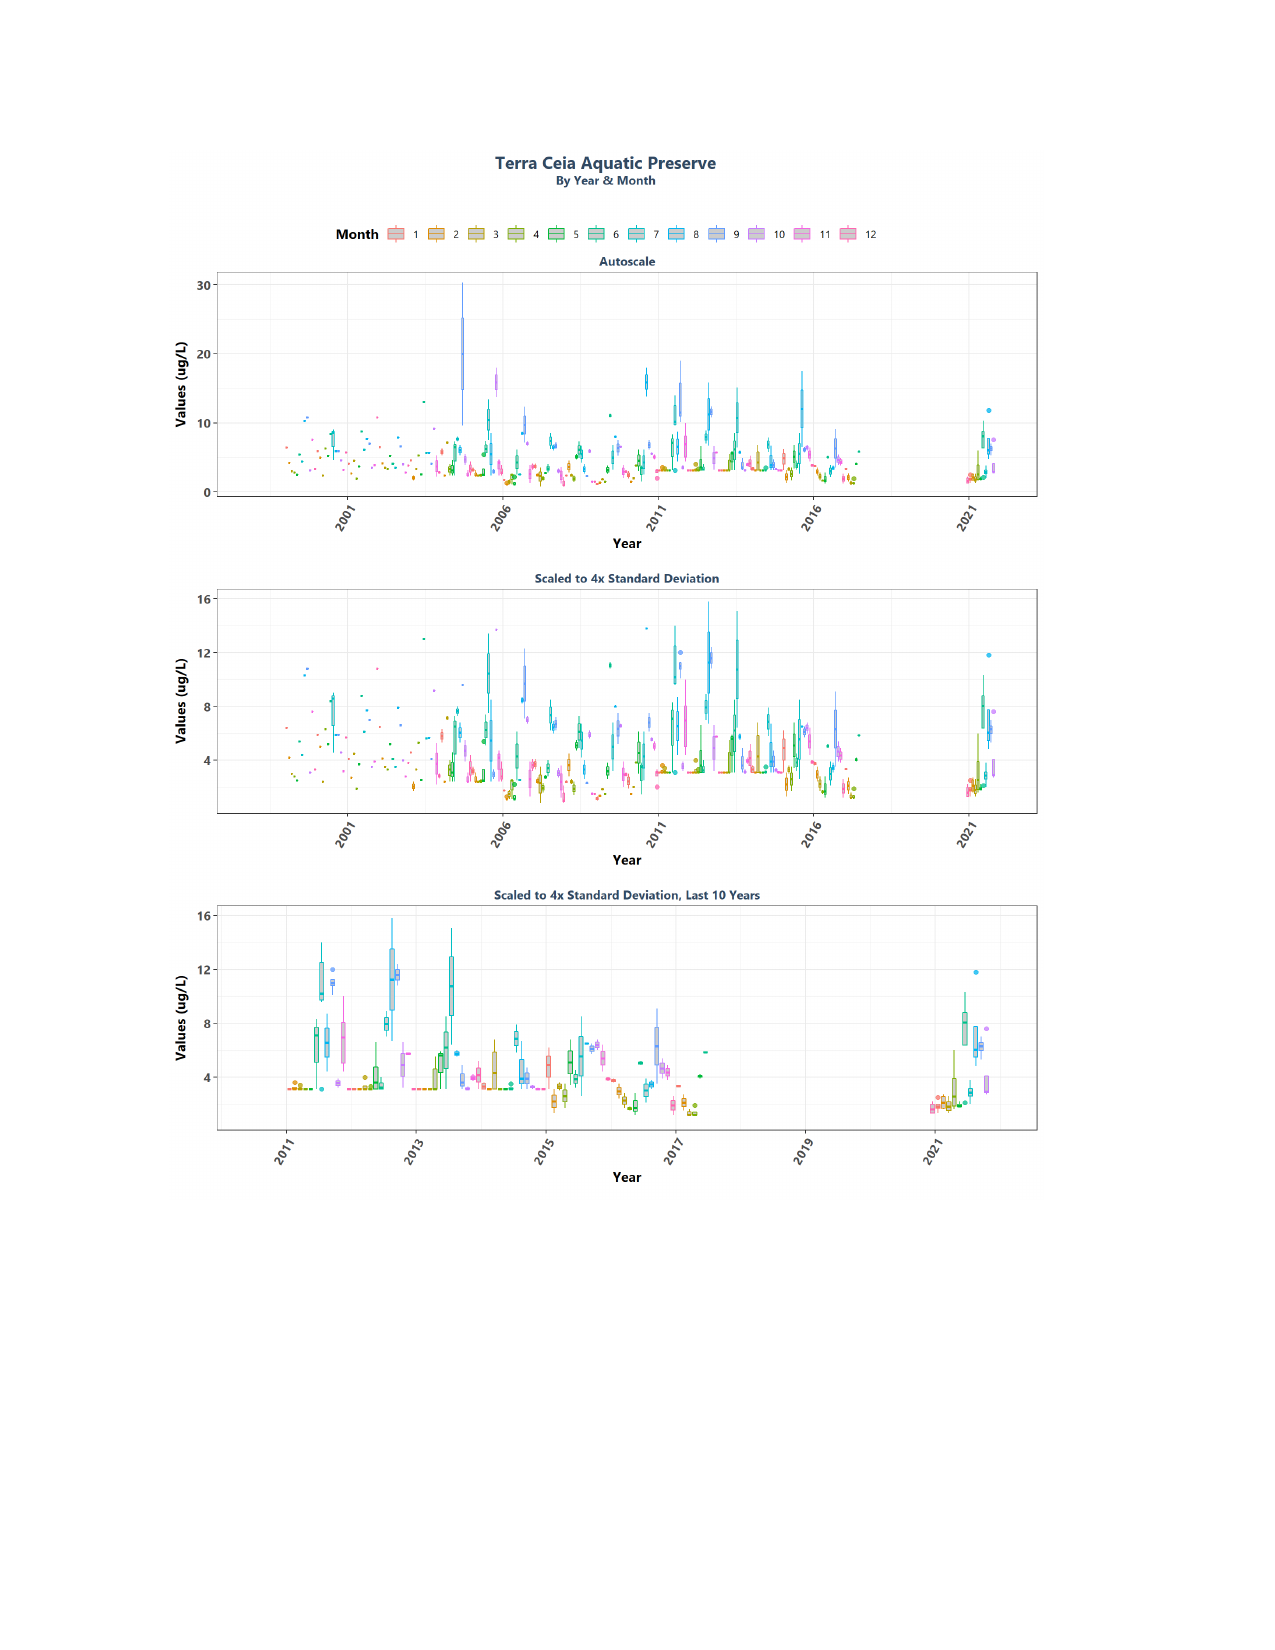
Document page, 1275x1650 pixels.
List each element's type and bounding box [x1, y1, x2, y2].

picture [168, 150, 1044, 1200]
